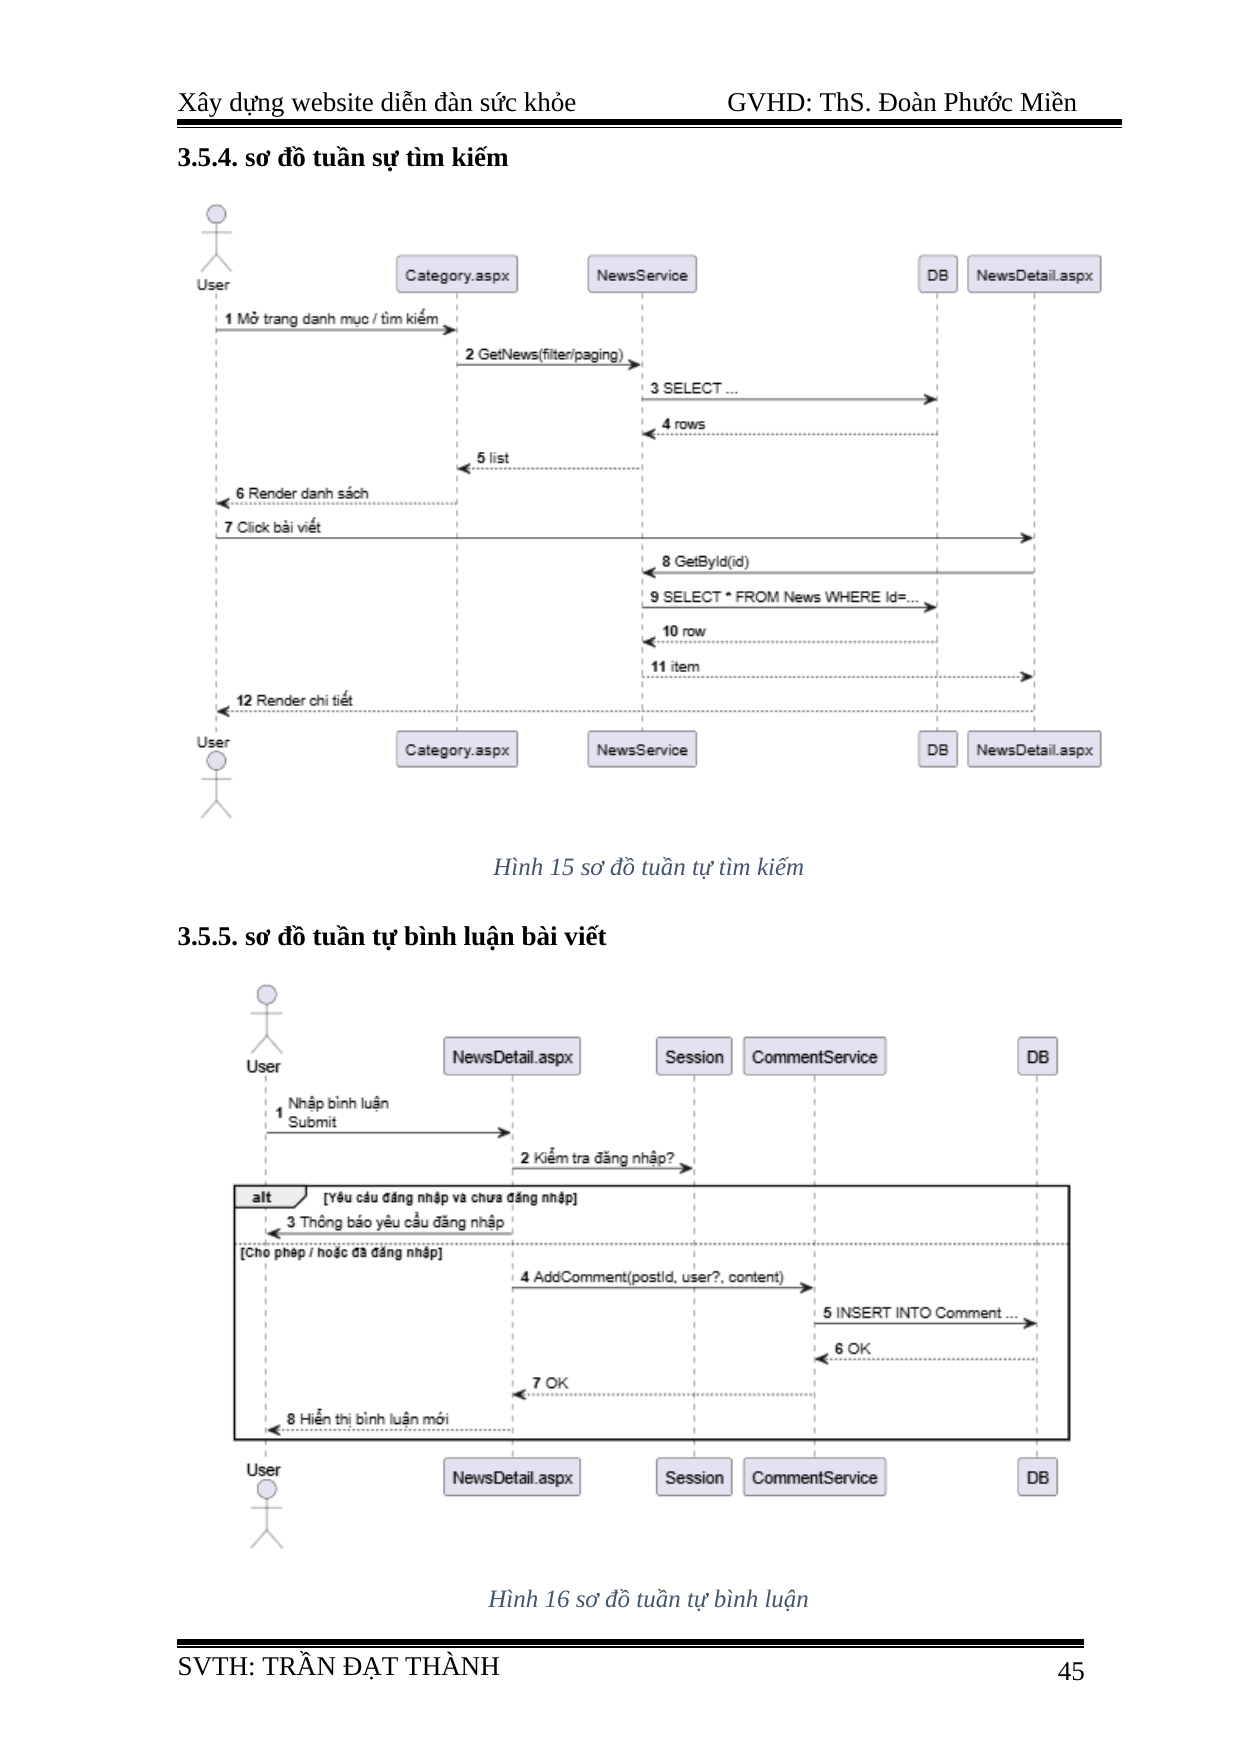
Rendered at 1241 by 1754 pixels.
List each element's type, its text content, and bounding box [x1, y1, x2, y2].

text 3.5.5. sơ đồ tuần tự bình luận bài viết [177, 920, 1122, 951]
picture [223, 979, 1077, 1556]
picture [192, 200, 1108, 825]
text Hình 16 sơ đồ tuần tự bình luận [177, 1584, 1122, 1613]
text Hình 15 sơ đồ tuần tự tìm kiếm [177, 852, 1122, 881]
text 3.5.4. sơ đồ tuần sự tìm kiếm [177, 141, 1122, 172]
